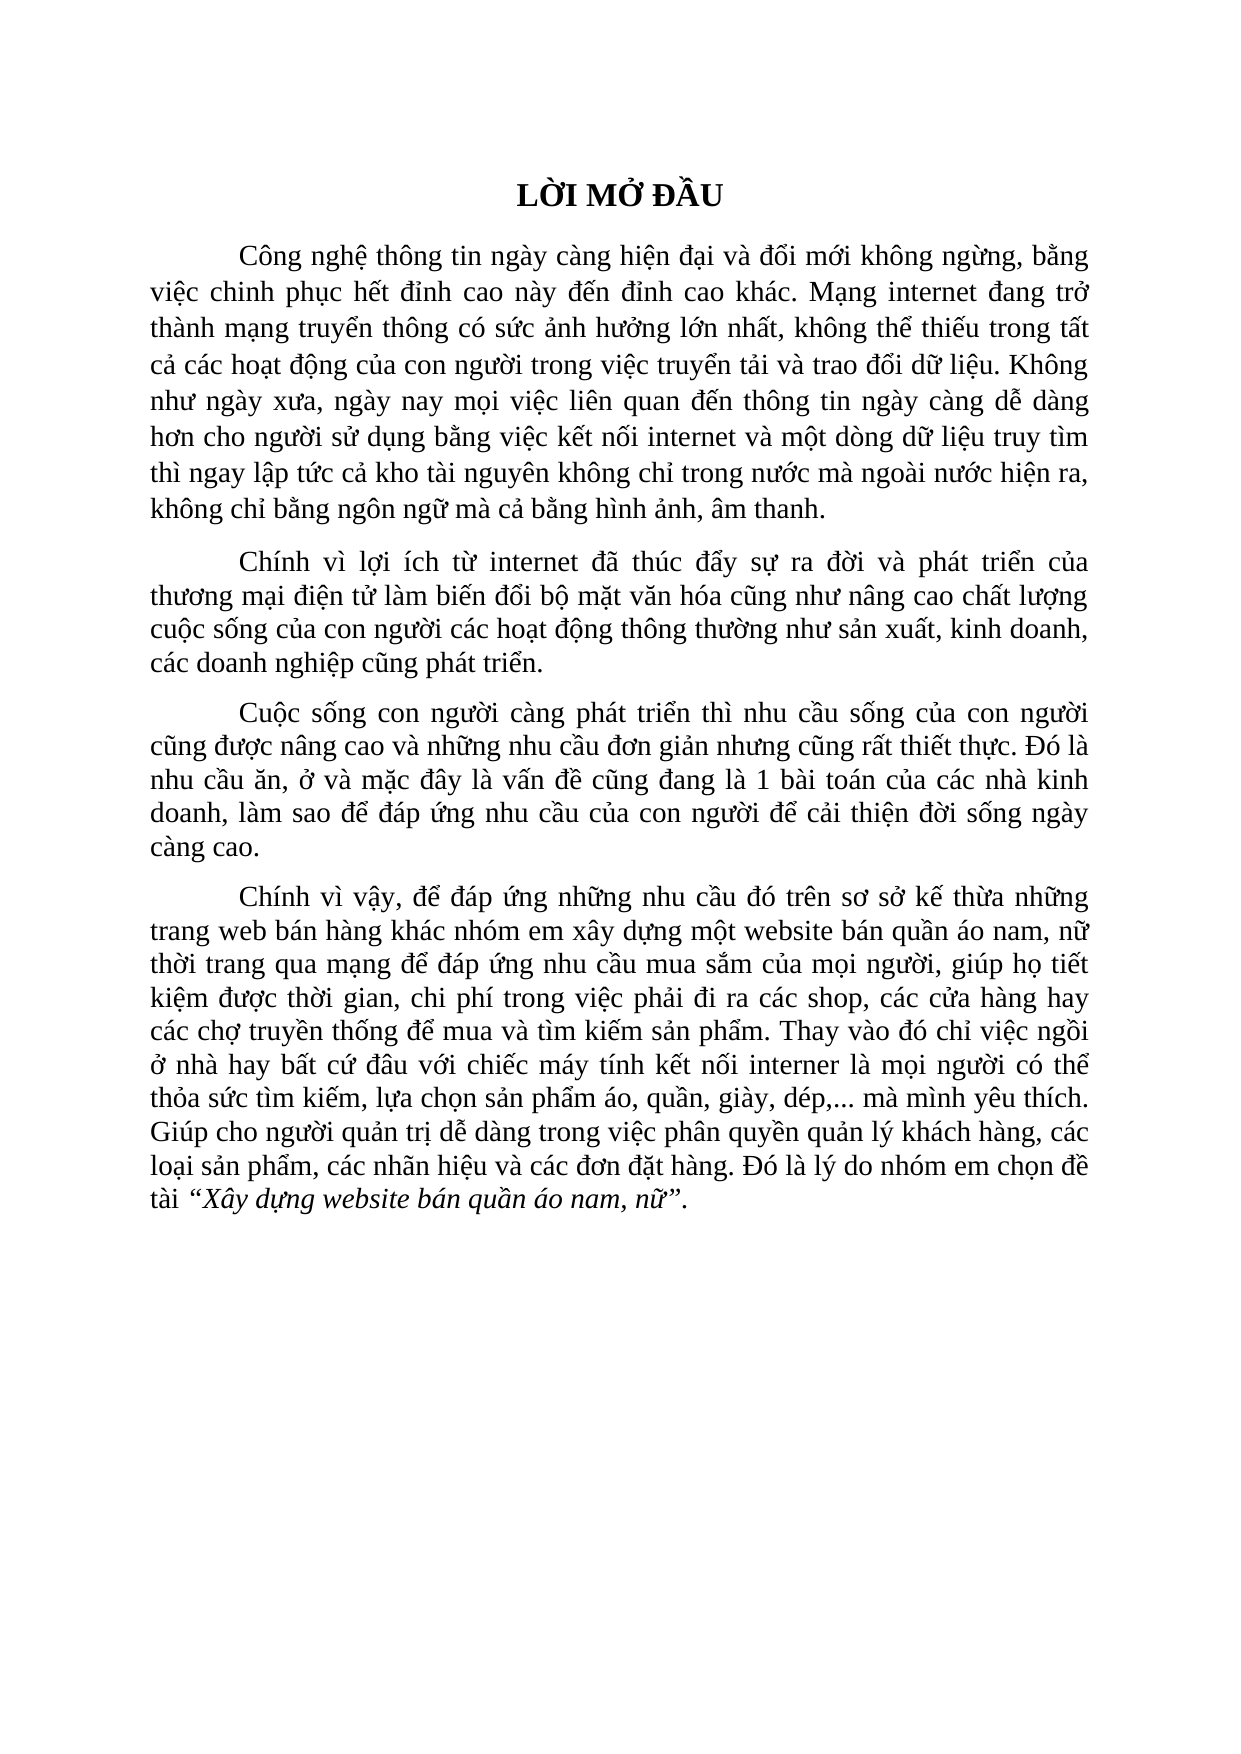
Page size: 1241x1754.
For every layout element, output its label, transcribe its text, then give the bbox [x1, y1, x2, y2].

subtitle LỜI MỞ ĐẦU [150, 175, 1090, 213]
text Chính vì vậy, để đáp ứng những nhu cầu đó trên sơ sở kế thừa những trang web bán hàng khác nhóm em xây dựng một website bán quần áo nam, nữ thời trang qua mạng để đáp ứng nhu cầu mua sắm của mọi người, giúp họ tiết kiệm được thời gian, chi phí trong việc phải đi ra các shop, các cửa hàng hay các chợ truyền thống để mua và tìm kiếm sản phẩm. Thay vào đó chỉ việc ngồi ở nhà hay bất cứ đâu với chiếc máy tính kết nối interner là mọi người có thể thỏa sức tìm kiếm, lựa chọn sản phẩm áo, quần, giày, dép,... mà mình yêu thích. Giúp cho người quản trị dễ dàng trong việc phân quyền quản lý khách hàng, các loại sản phẩm, các nhãn hiệu và các đơn đặt hàng. Đó là lý do nhóm em chọn đề tài “Xây dựng website bán quần áo nam, nữ”. [150, 879, 1090, 1215]
text Công nghệ thông tin ngày càng hiện đại và đổi mới không ngừng, bằng việc chinh phục hết đỉnh cao này đến đỉnh cao khác. Mạng internet đang trở thành mạng truyển thông có sức ảnh hưởng lớn nhất, không thể thiếu trong tất cả các hoạt động của con người trong việc truyển tải và trao đổi dữ liệu. Không như ngày xưa, ngày nay mọi việc liên quan đến thông tin ngày càng dễ dàng hơn cho người sử dụng bằng việc kết nối internet và một dòng dữ liệu truy tìm thì ngay lập tức cả kho tài nguyên không chỉ trong nước mà ngoài nước hiện ra, không chỉ bằng ngôn ngữ mà cả bằng hình ảnh, âm thanh. [150, 238, 1090, 525]
text Chính vì lợi ích từ internet đã thúc đẩy sự ra đời và phát triển của thương mại điện tử làm biến đổi bộ mặt văn hóa cũng như nâng cao chất lượng cuộc sống của con người các hoạt động thông thường như sản xuất, kinh doanh, các doanh nghiệp cũng phát triển. [150, 544, 1090, 678]
text Cuộc sống con người càng phát triển thì nhu cầu sống của con người cũng được nâng cao và những nhu cầu đơn giản nhưng cũng rất thiết thực. Đó là nhu cầu ăn, ở và mặc đây là vấn đề cũng đang là 1 bài toán của các nhà kinh doanh, làm sao để đáp ứng nhu cầu của con người để cải thiện đời sống ngày càng cao. [150, 695, 1090, 863]
